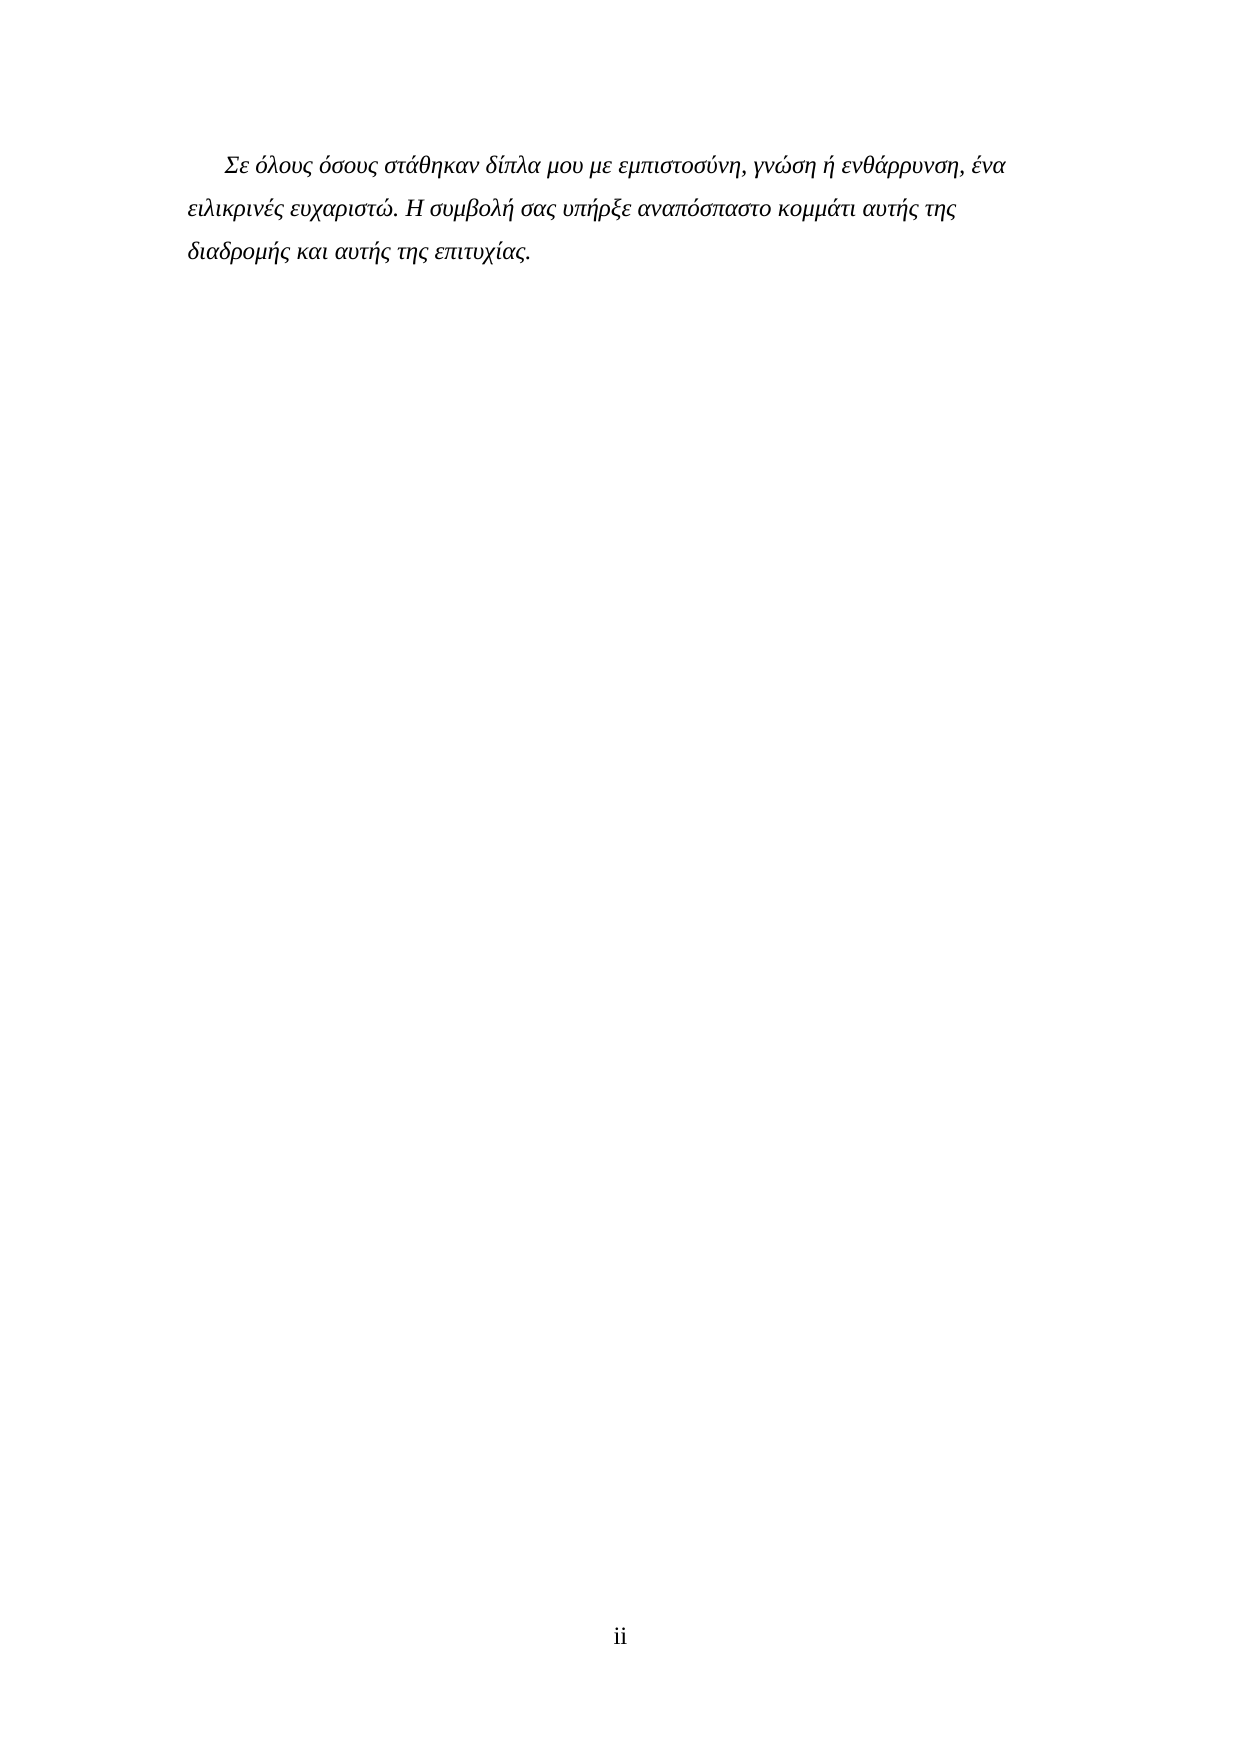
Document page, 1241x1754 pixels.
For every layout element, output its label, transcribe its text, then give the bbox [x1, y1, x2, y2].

text Σε όλους όσους στάθηκαν δίπλα μου με εμπιστοσύνη, γνώση ή ενθάρρυνση, ένα ειλικρινές ευχαριστώ. Η συμβολή σας υπήρξε αναπόσπαστο κομμάτι αυτής της διαδρομής και αυτής της επιτυχίας. [187, 150, 1053, 265]
